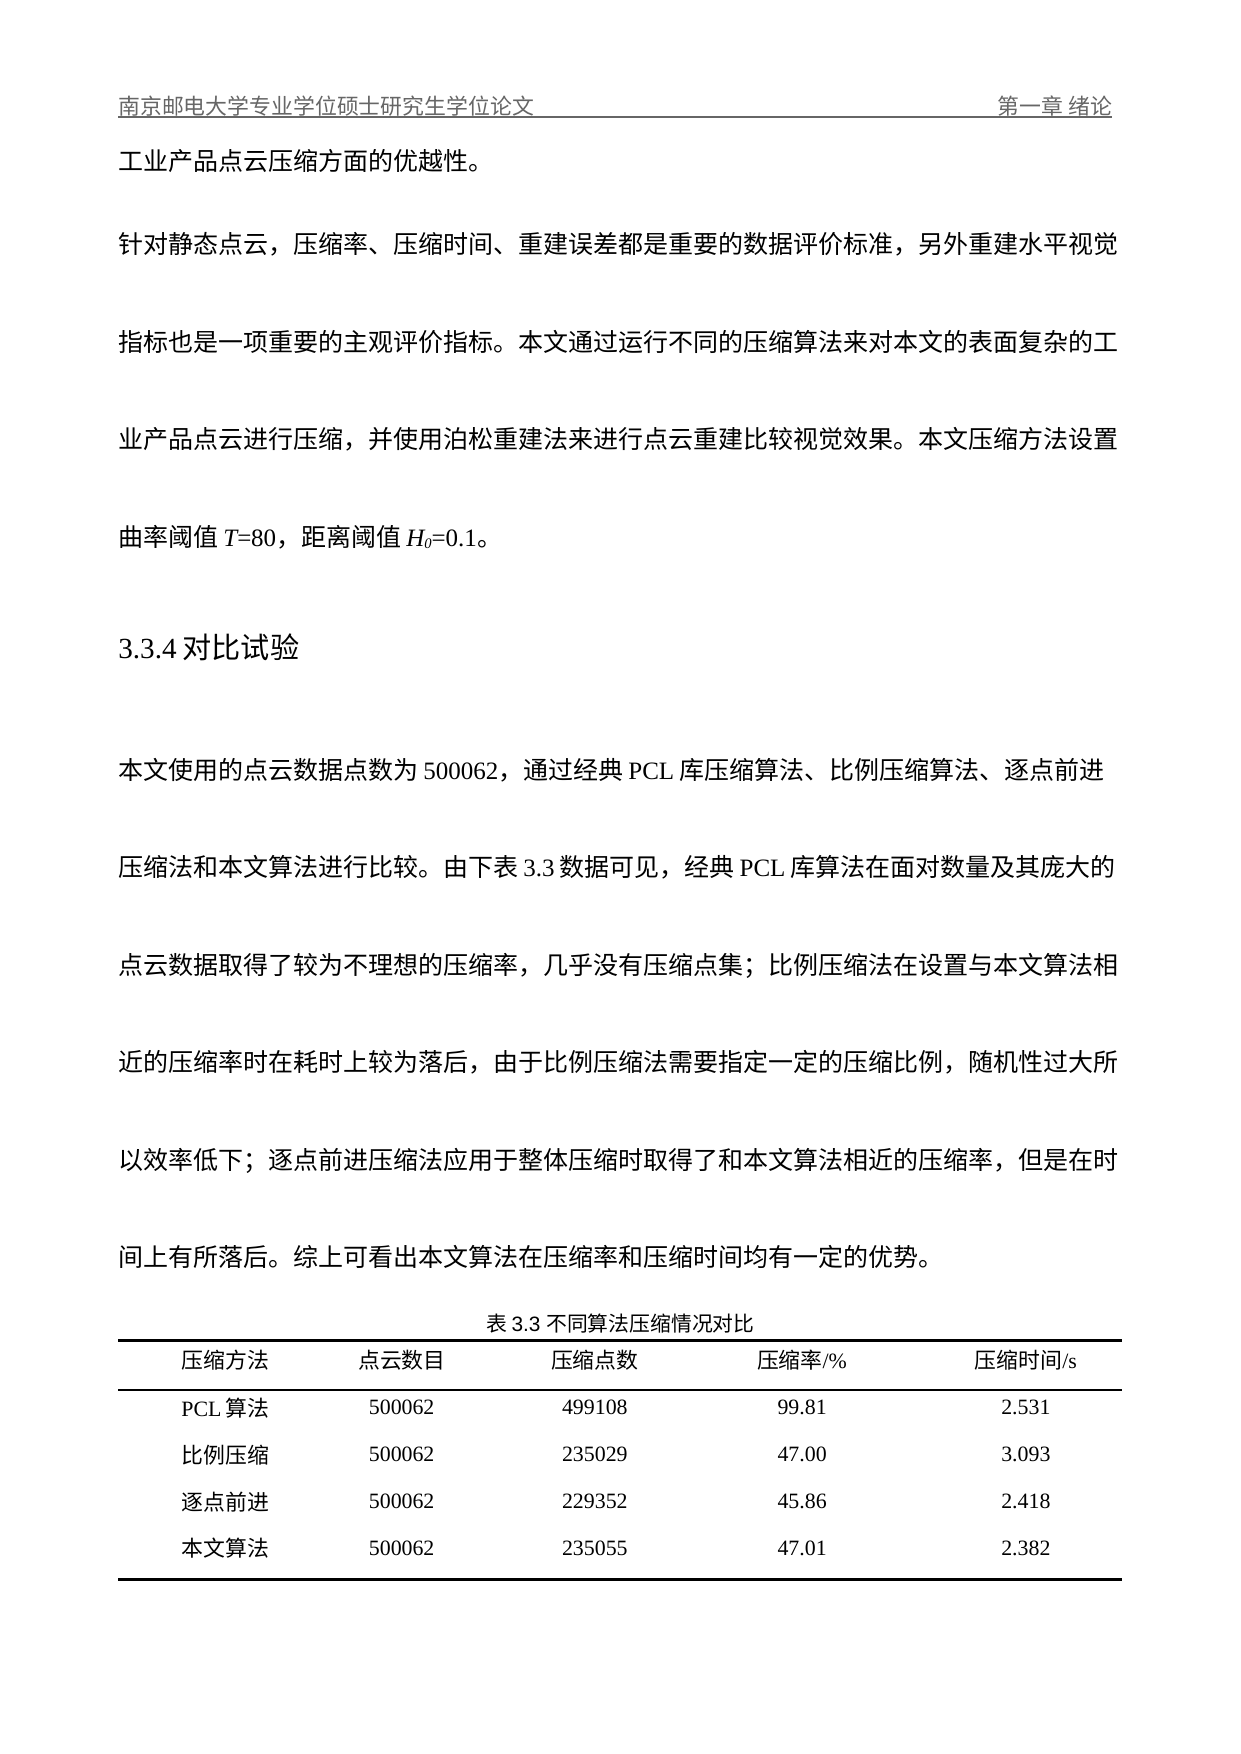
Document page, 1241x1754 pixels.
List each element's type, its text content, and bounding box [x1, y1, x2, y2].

table_cell 500062 [289, 1391, 471, 1437]
table_header 压缩率/% [675, 1342, 885, 1389]
table_cell 99.81 [675, 1391, 885, 1437]
table_cell 500062 [289, 1484, 471, 1531]
table_cell PCL算法 [118, 1391, 289, 1437]
table_cell 47.01 [675, 1531, 885, 1578]
text 表 3.3 不同算法压缩情况对比 [118, 1307, 1122, 1339]
list 3.3.4对比试验 [118, 613, 1122, 678]
table_cell 500062 [289, 1531, 471, 1578]
table_cell 逐点前进 [118, 1484, 289, 1531]
text 本文使用的点云数据点数为500062，通过经典PCL库压缩算法、比例压缩算法、逐点前进压缩法和本文算法进行比较。由下表3.3数据可见，经典PCL库算法在面对数量及其庞大的点云数据取得了较为不理想的压缩率，几乎没有压缩点集；比例压缩法在设置与本文算法相近的压缩率时在耗时上较为落后，由于比例压缩法需要指定一定的压缩比例，随机性过大所以效率低下；逐点前进压缩法应用于整体压缩时取得了和本文算法相近的压缩率，但是在时间上有所落后。综上可看出本文算法在压缩率和压缩时间均有一定的优势。 [118, 736, 1122, 1288]
table_cell 2.531 [885, 1391, 1122, 1437]
table_cell 235029 [471, 1437, 674, 1484]
table_header 压缩时间/s [885, 1342, 1122, 1389]
table_cell 2.418 [885, 1484, 1122, 1531]
table_header 压缩方法 [118, 1342, 289, 1389]
table_header 压缩点数 [471, 1342, 674, 1389]
table_cell 45.86 [675, 1484, 885, 1531]
table_header 点云数目 [289, 1342, 471, 1389]
table_cell 500062 [289, 1437, 471, 1484]
table_cell 3.093 [885, 1437, 1122, 1484]
text 针对静态点云，压缩率、压缩时间、重建误差都是重要的数据评价标准，另外重建水平视觉指标也是一项重要的主观评价指标。本文通过运行不同的压缩算法来对本文的表面复杂的工业产品点云进行压缩，并使用泊松重建法来进行点云重建比较视觉效果。本文压缩方法设置曲率阈值T=80，距离阈值H0=0.1。 [118, 210, 1122, 568]
table_cell 229352 [471, 1484, 674, 1531]
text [118, 127, 1122, 192]
table_cell 本文算法 [118, 1531, 289, 1578]
table_cell 499108 [471, 1391, 674, 1437]
table_cell 2.382 [885, 1531, 1122, 1578]
table_cell 235055 [471, 1531, 674, 1578]
table_cell 比例压缩 [118, 1437, 289, 1484]
table_cell 47.00 [675, 1437, 885, 1484]
